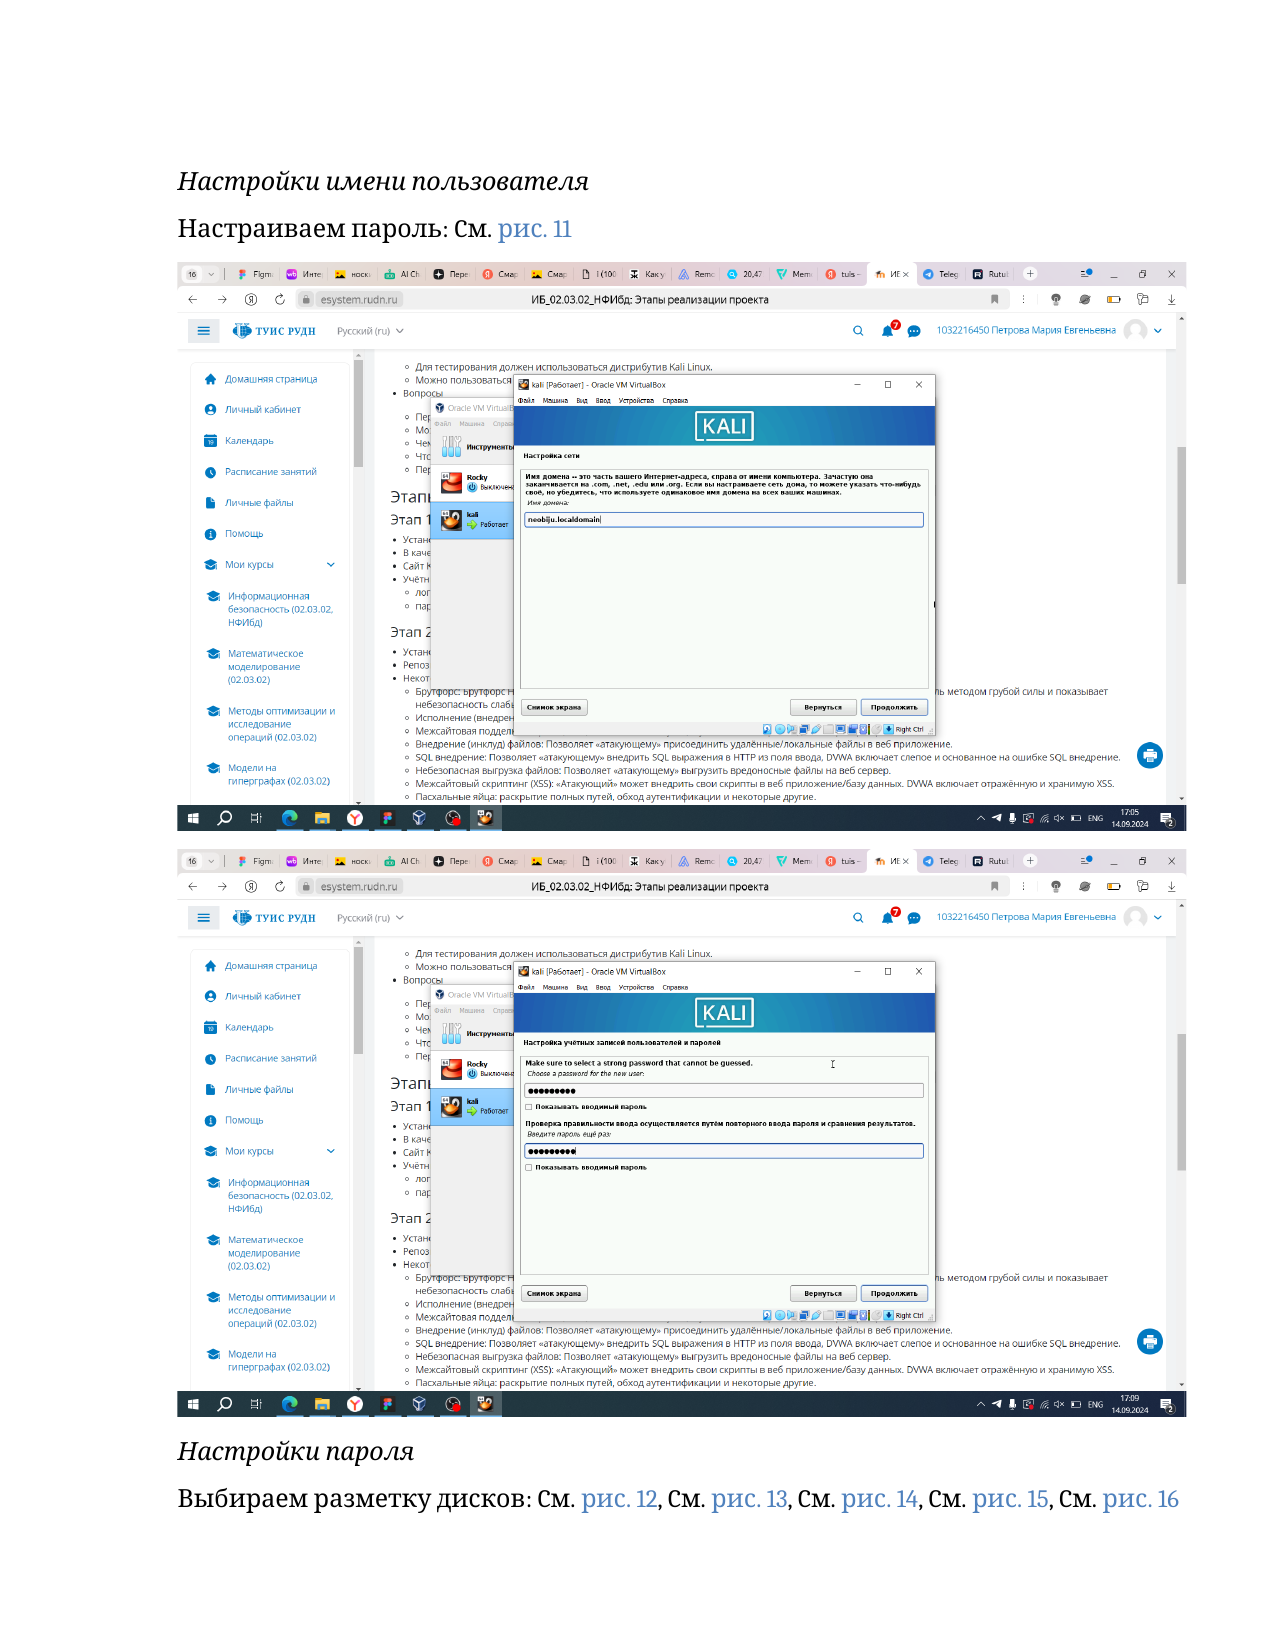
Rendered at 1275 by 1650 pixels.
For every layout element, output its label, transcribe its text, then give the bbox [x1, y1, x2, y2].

picture [177, 262, 1187, 831]
text Настройки пароля [177, 1438, 1186, 1466]
text Выбираем разметку дисков: Cм. рис. 12, Cм. рис. 13, Cм. рис. 14, Cм. рис. 15, Cм. рис. 16 [177, 1485, 1186, 1514]
picture [177, 849, 1187, 1417]
text Настройки имени пользователя [177, 168, 1186, 196]
text Настраиваем пароль: Cм. рис. 11 [177, 215, 1186, 244]
